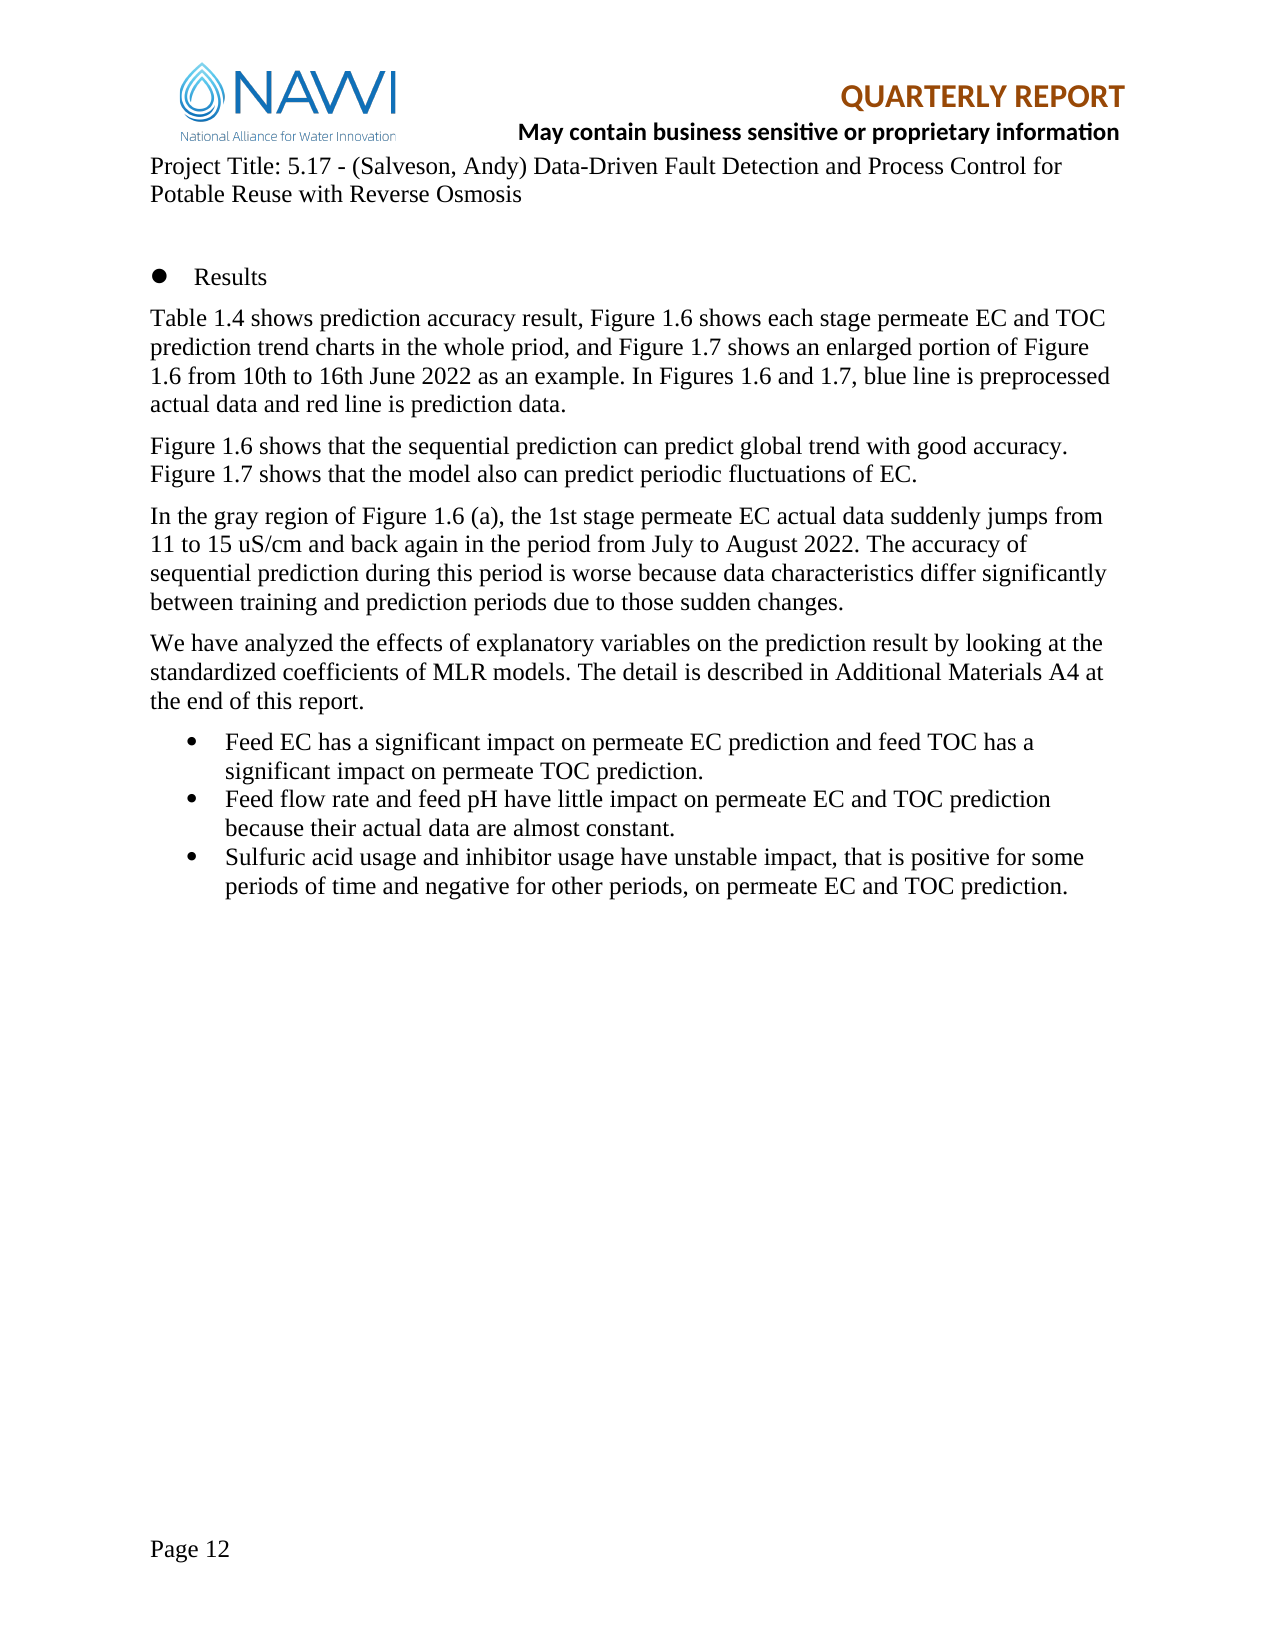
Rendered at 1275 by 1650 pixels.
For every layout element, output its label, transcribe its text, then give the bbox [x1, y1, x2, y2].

text Figure 1.6 shows that the sequential prediction can predict global trend with good accuracy. Figure 1.7 shows that the model also can predict periodic fluctuations of EC. [150, 431, 1125, 488]
list Sulfuric acid usage and inhibitor usage have unstable impact, that is positive for some periods of time and negative for other periods, on permeate EC and TOC prediction. [187, 842, 1125, 899]
text In the gray region of Figure 1.6 (a), the 1st stage permeate EC actual data suddenly jumps from 11 to 15 uS/cm and back again in the period from July to August 2022. The accuracy of sequential prediction during this period is worse because data characteristics differ significantly between training and prediction periods due to those sudden changes. [150, 501, 1125, 616]
list Feed flow rate and feed pH have little impact on permeate EC and TOC prediction because their actual data are almost constant. [187, 784, 1125, 842]
text We have analyzed the effects of explanatory variables on the prediction result by looking at the standardized coefficients of MLR models. The detail is described in Additional Materials A4 at the end of this report. [150, 628, 1125, 714]
text Table 1.4 shows prediction accuracy result, Figure 1.6 shows each stage permeate EC and TOC prediction trend charts in the whole priod, and Figure 1.7 shows an enlarged portion of Figure 1.6 from 10th to 16th June 2022 as an example. In Figures 1.6 and 1.7, blue line is preprocessed actual data and red line is prediction data. [150, 303, 1125, 418]
list Results [150, 262, 1125, 291]
list Feed EC has a significant impact on permeate EC prediction and feed TOC has a significant impact on permeate TOC prediction. [187, 727, 1125, 784]
